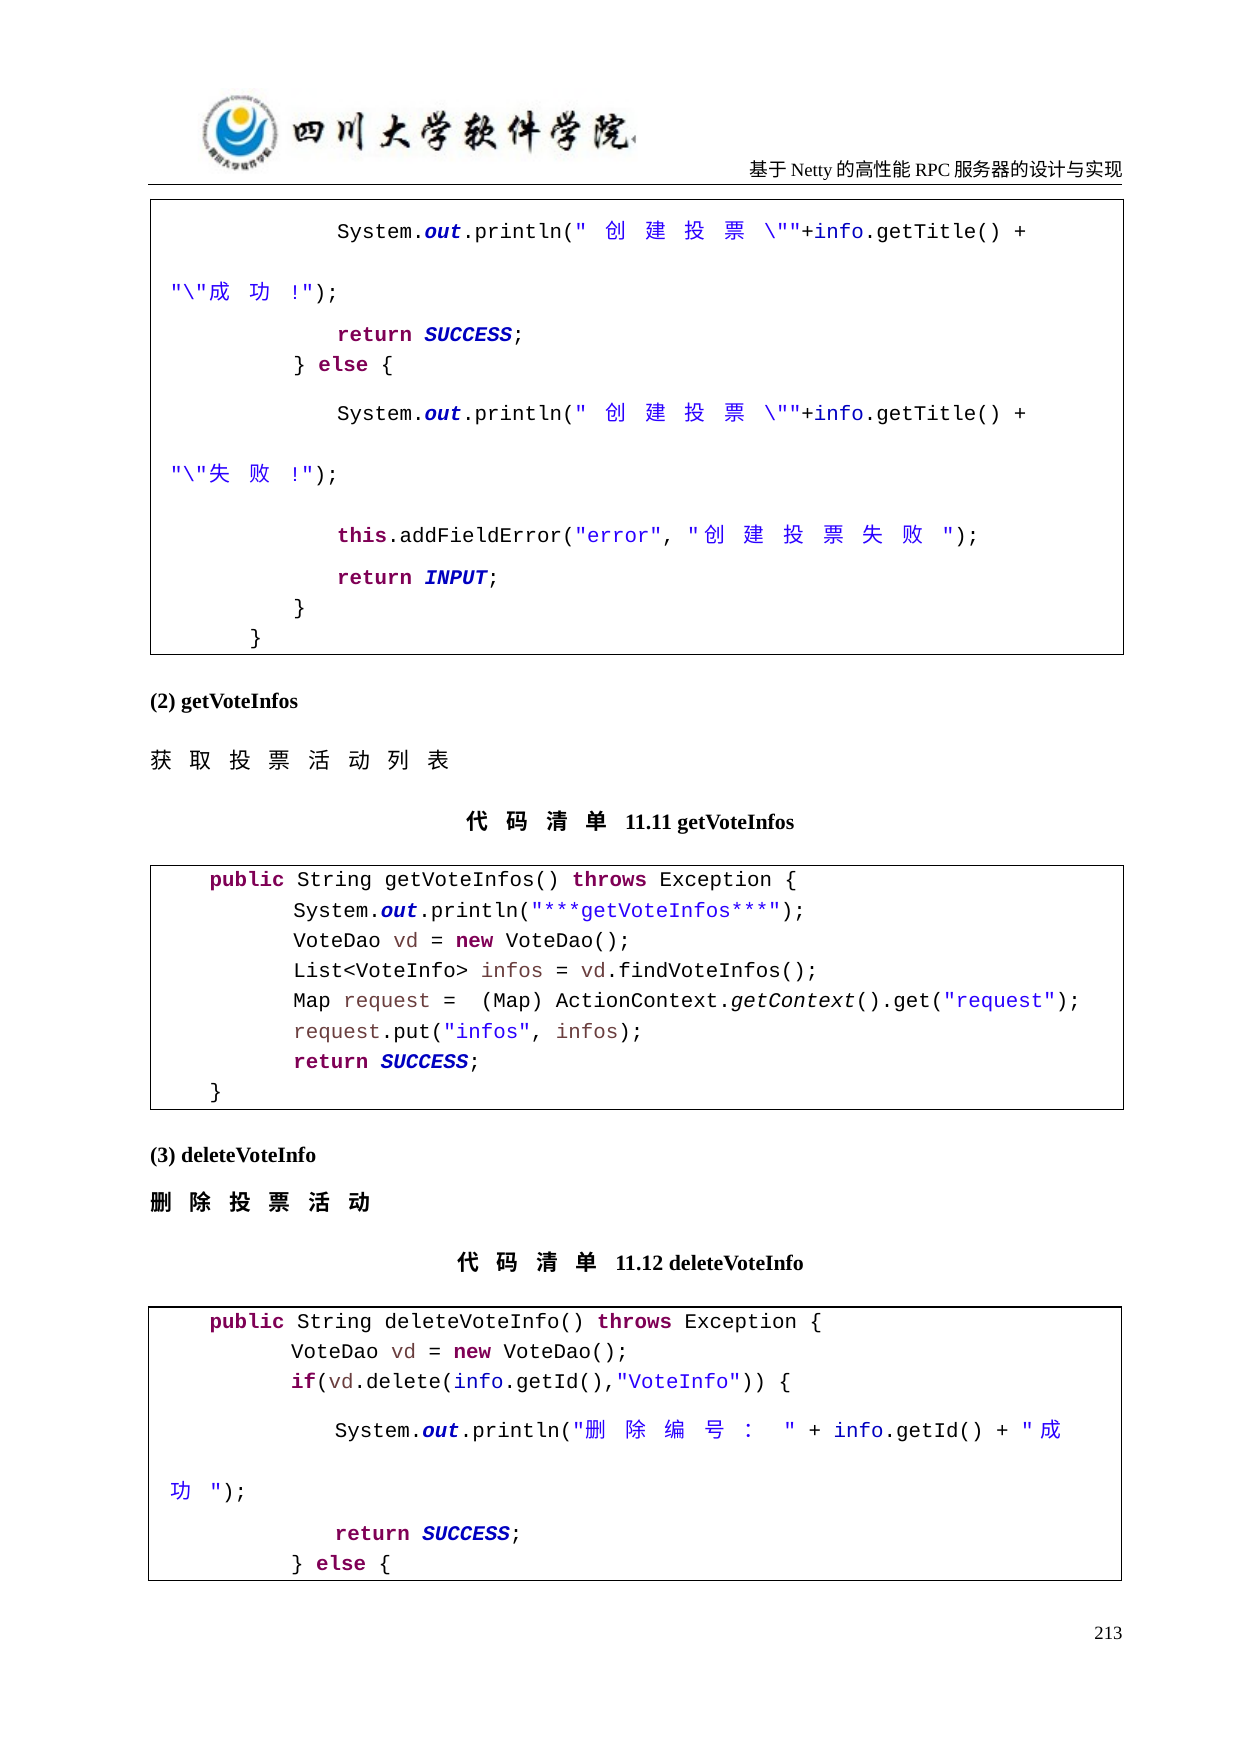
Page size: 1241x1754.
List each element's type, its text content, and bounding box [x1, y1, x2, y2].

text 删除投票活动 [150, 1170, 1120, 1231]
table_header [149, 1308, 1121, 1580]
text 获取投票活动列表 [150, 728, 1120, 789]
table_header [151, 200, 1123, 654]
text (2) getVoteInfos [150, 686, 1120, 716]
text (3) deleteVoteInfo [150, 1140, 1120, 1170]
text 代码清单11.11 getVoteInfos [150, 789, 1120, 850]
picture [197, 88, 639, 177]
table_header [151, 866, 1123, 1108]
text 代码清单11.12 deleteVoteInfo [150, 1231, 1120, 1291]
